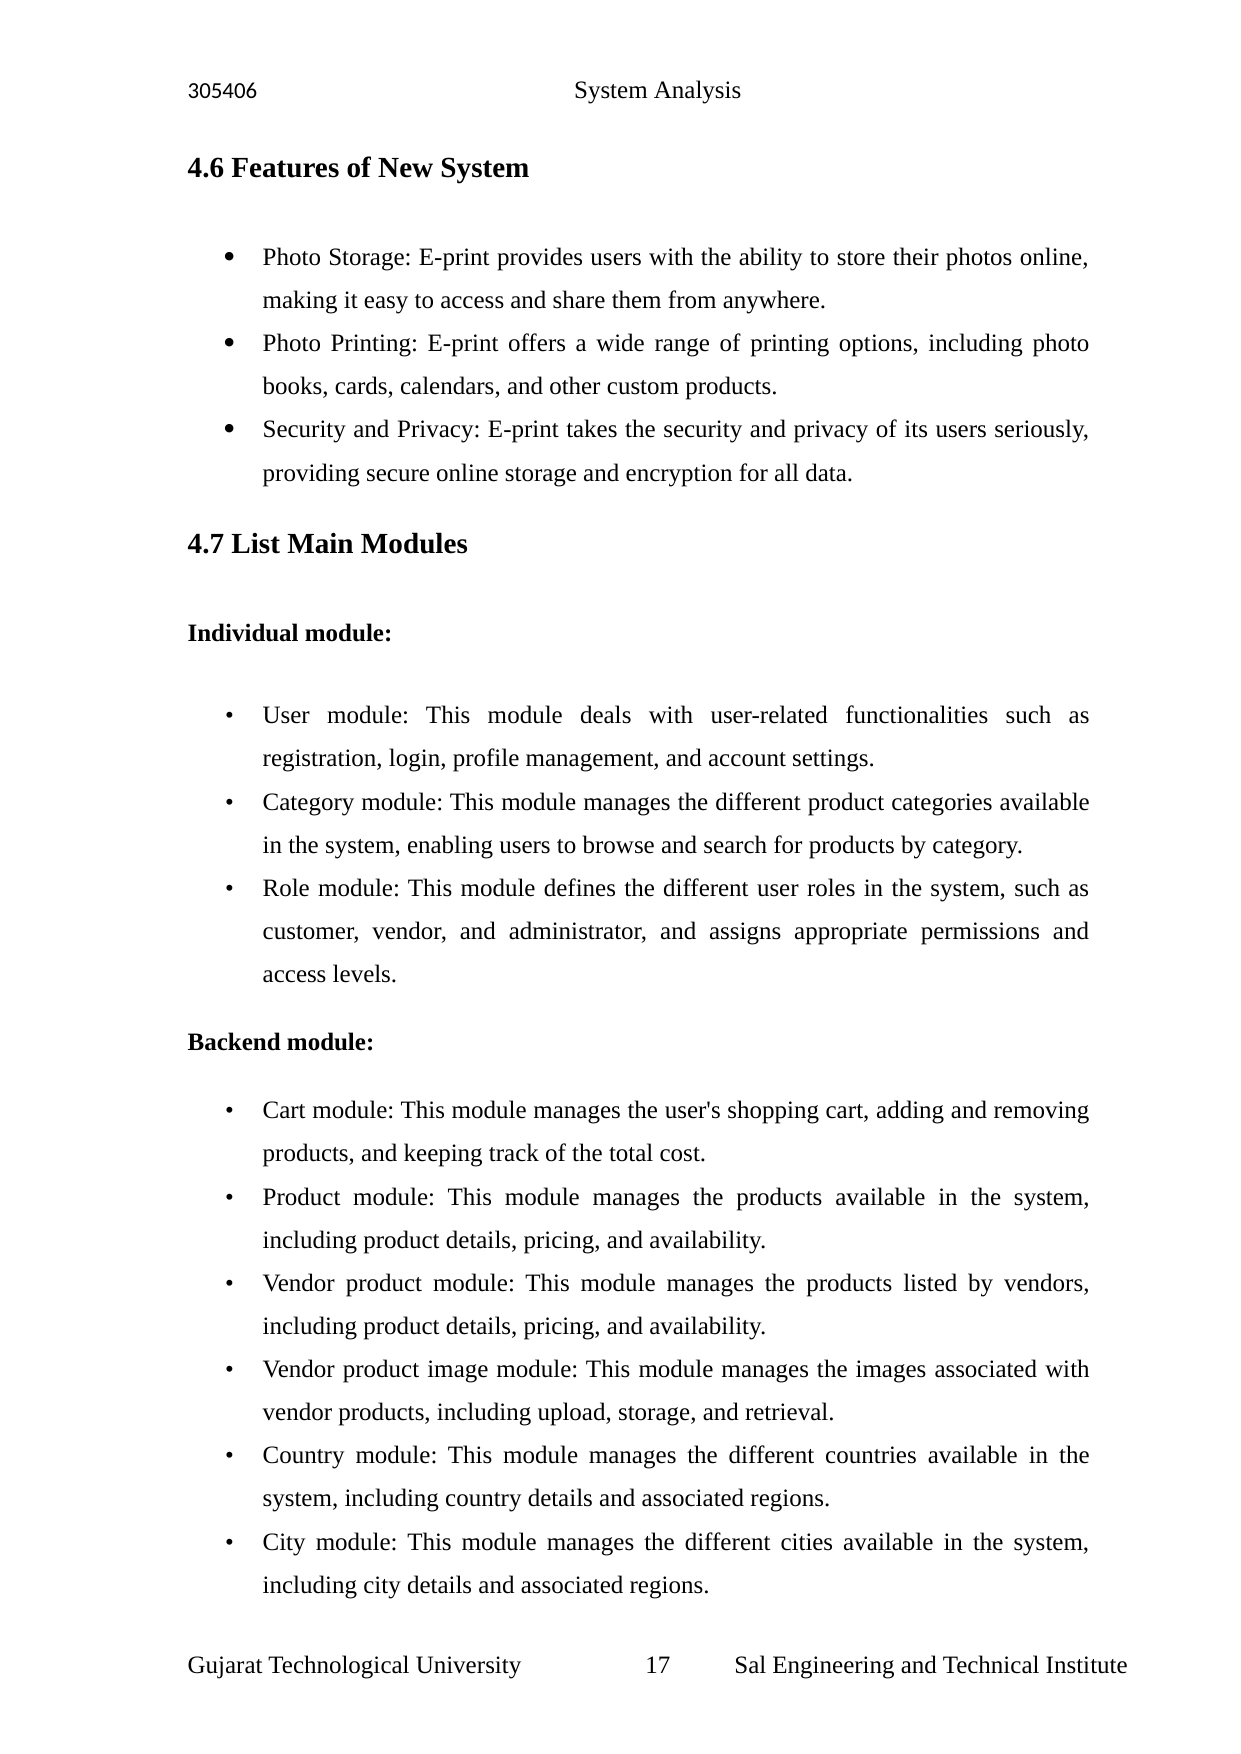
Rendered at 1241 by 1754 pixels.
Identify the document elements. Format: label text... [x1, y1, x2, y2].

text Individual module: [187, 618, 1090, 647]
list Vendor product module: This module manages the products listed by vendors, including product details, pricing, and availability. [225, 1268, 1090, 1340]
list Country module: This module manages the different countries available in the system, including country details and associated regions. [225, 1440, 1090, 1512]
list Security and Privacy: E-print takes the security and privacy of its users seriously, providing secure online storage and encryption for all data. [225, 414, 1090, 486]
list Product module: This module manages the products available in the system, including product details, pricing, and availability. [225, 1182, 1090, 1253]
list Role module: This module defines the different user roles in the system, such as customer, vendor, and administrator, and assigns appropriate permissions and access levels. [225, 873, 1090, 988]
list Vendor product image module: This module manages the images associated with vendor products, including upload, storage, and retrieval. [225, 1354, 1090, 1426]
list Category module: This module manages the different product categories available in the system, enabling users to browse and search for products by category. [225, 787, 1090, 858]
list Cart module: This module manages the user's shopping cart, adding and removing products, and keeping track of the total cost. [225, 1095, 1090, 1167]
list User module: This module deals with user-related functionalities such as registration, login, profile management, and account settings. [225, 700, 1090, 772]
subtitle 4.6 Features of New System [187, 150, 1090, 183]
list Photo Storage: E-print provides users with the ability to store their photos online, making it easy to access and share them from anywhere. [225, 242, 1090, 314]
text Backend module: [187, 1027, 1090, 1056]
list Photo Printing: E-print offers a wide range of printing options, including photo books, cards, calendars, and other custom products. [225, 328, 1090, 400]
list City module: This module manages the different cities available in the system, including city details and associated regions. [225, 1527, 1090, 1598]
subtitle 4.7 List Main Modules [187, 526, 1090, 559]
